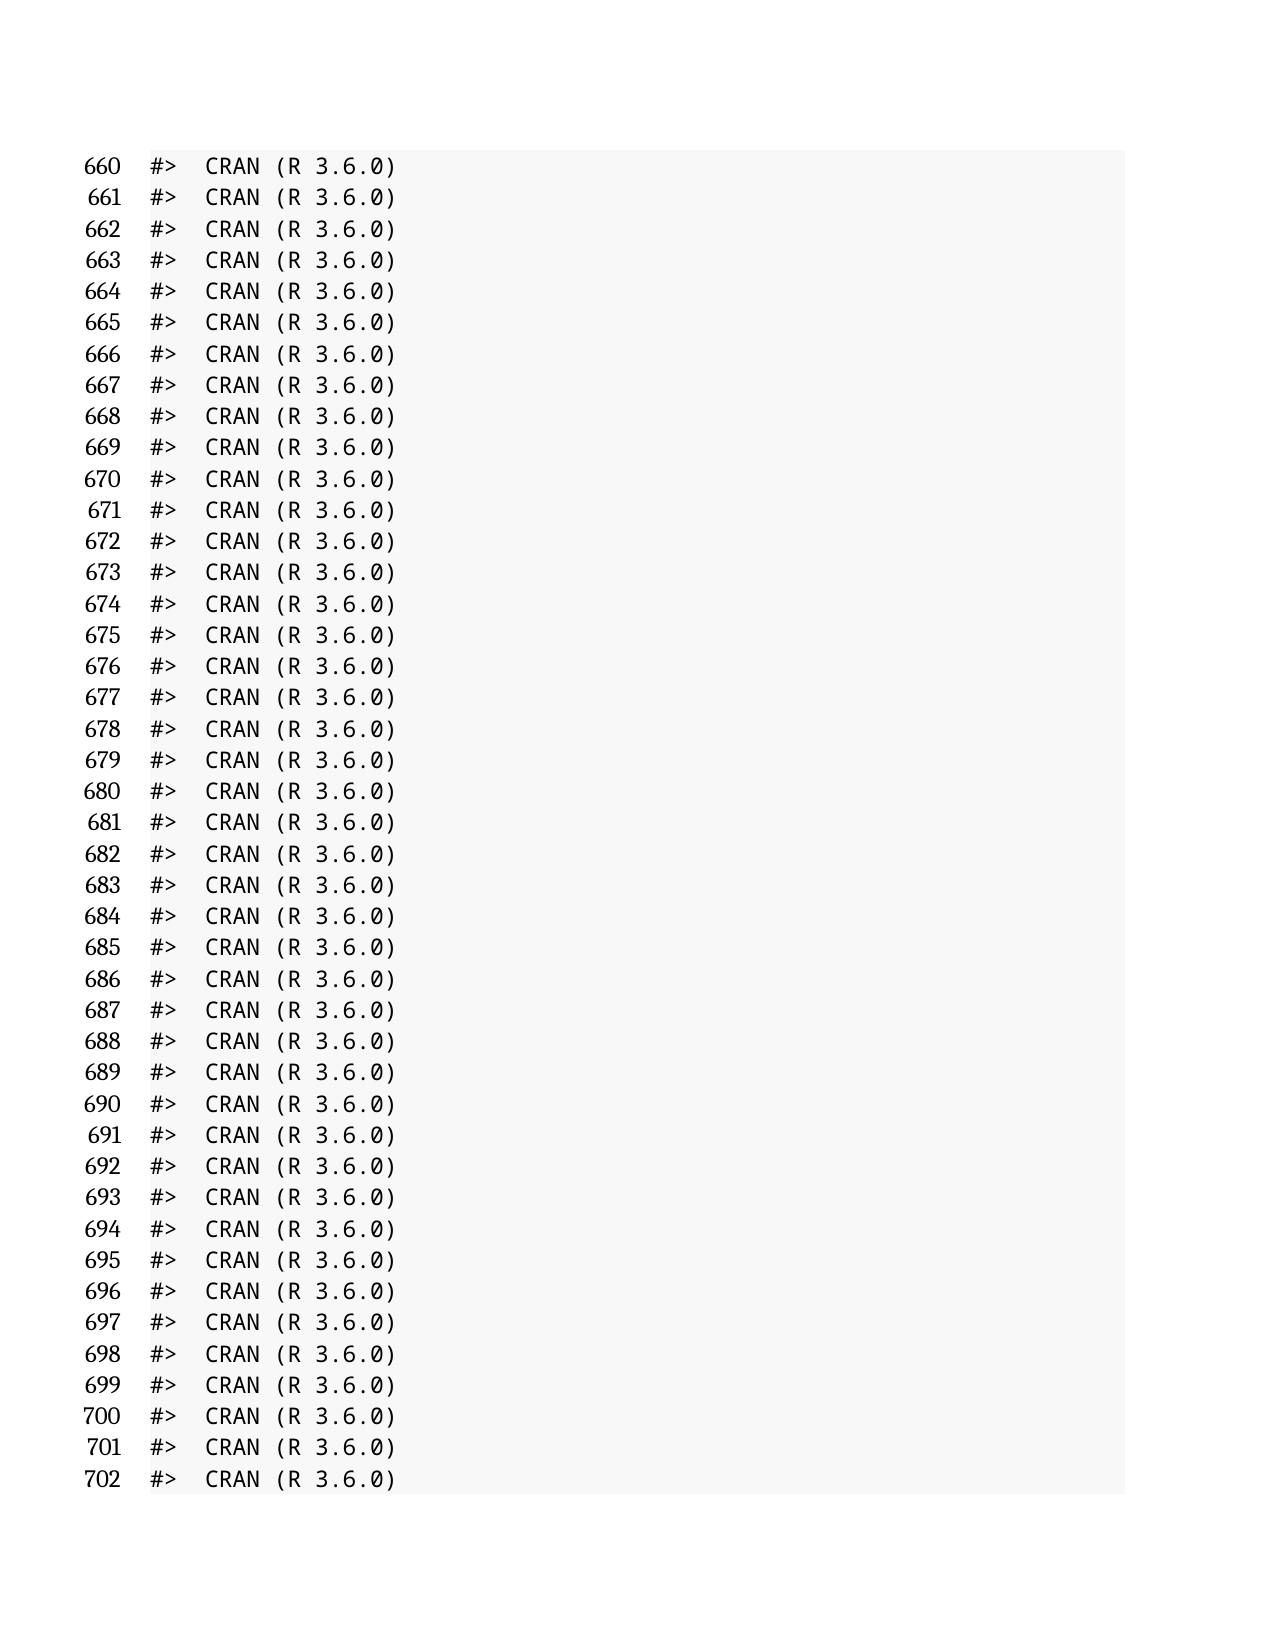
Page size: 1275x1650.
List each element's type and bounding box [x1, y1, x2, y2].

text [150, 150, 1125, 1494]
